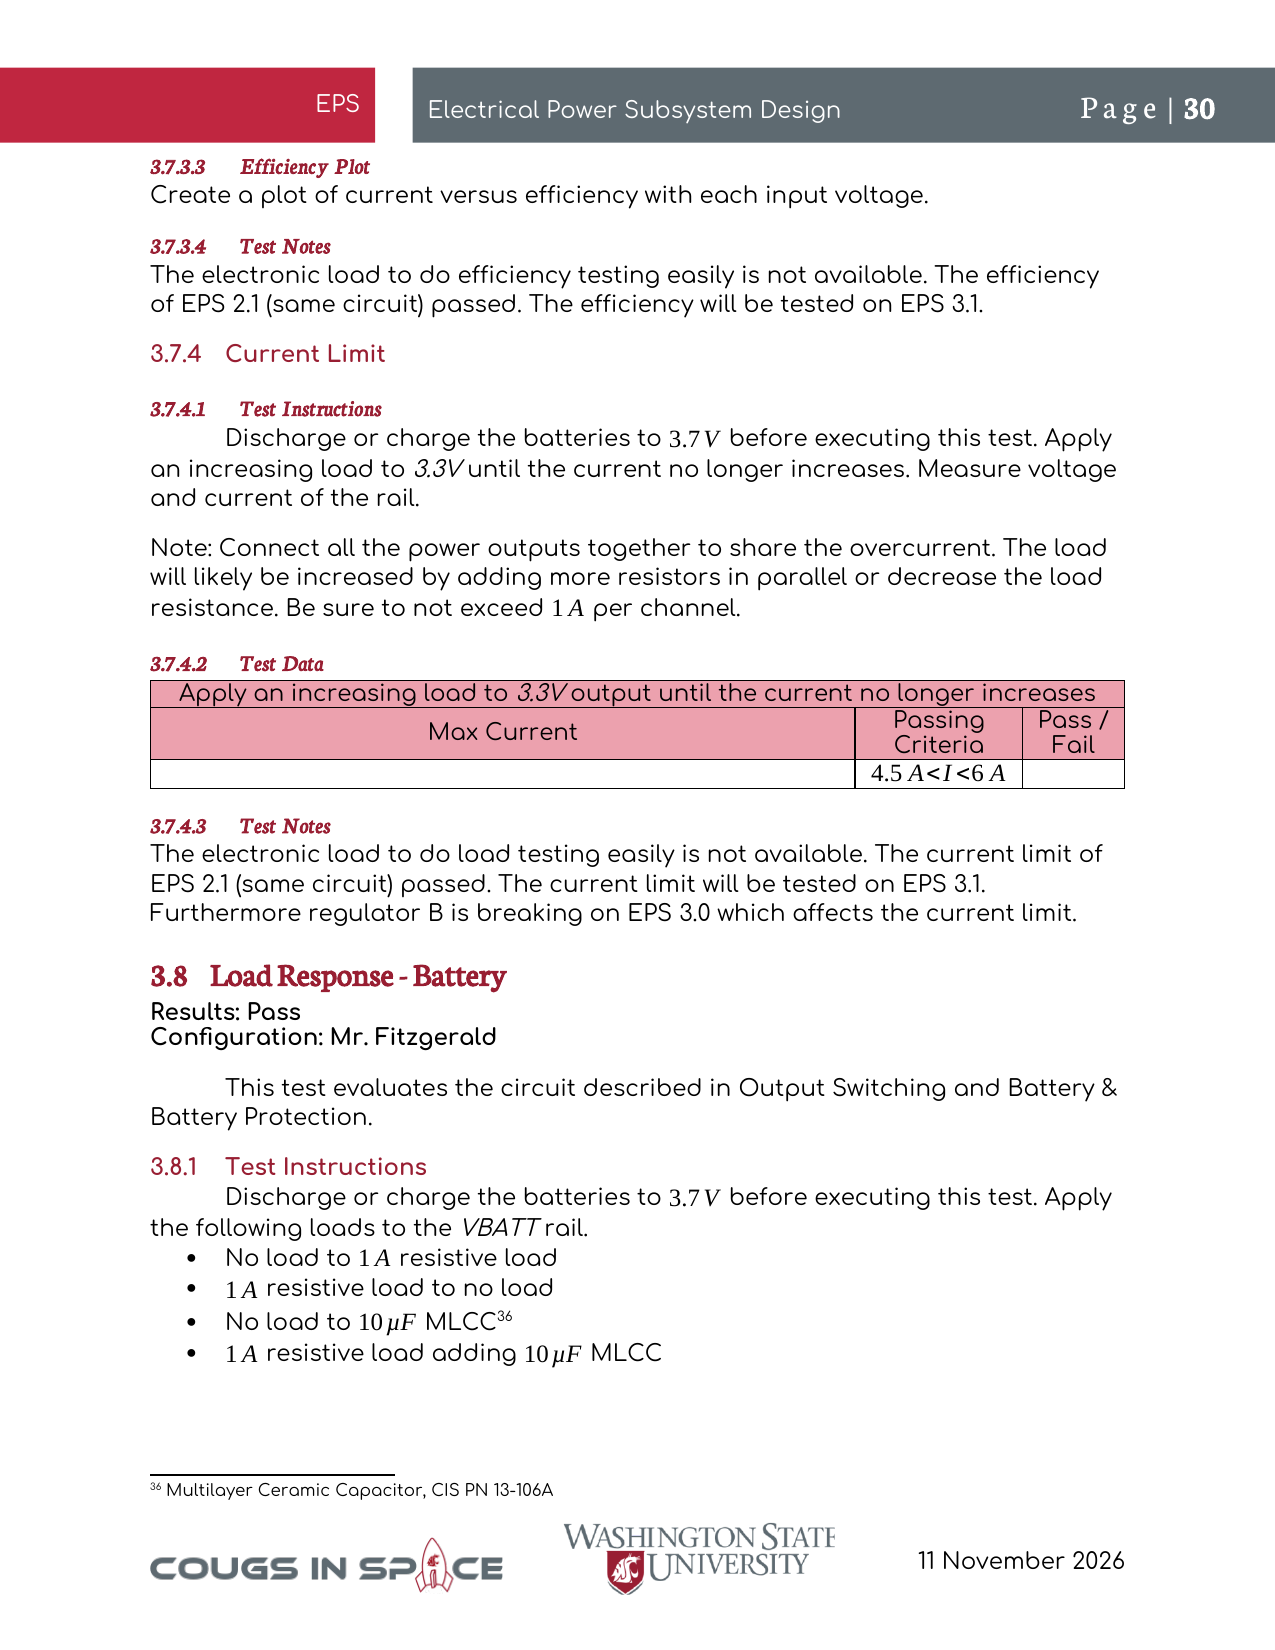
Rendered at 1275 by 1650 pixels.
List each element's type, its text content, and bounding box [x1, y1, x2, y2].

table_header Apply an increasing load to 3.3V output until the current no longer increases [151, 681, 1124, 707]
text This test evaluates the circuit described in Output Switching and Battery & Battery Protection. [150, 1076, 1125, 1131]
list resistive load to no load [187, 1276, 1125, 1305]
text Results: Pass [150, 1000, 1125, 1025]
text The electronic load to do load testing easily is not available. The current limit of EPS 2.1 (same circuit) passed. The current limit will be tested on EPS 3.1. Furthermore regulator B is breaking on EPS 3.0 which affects the current limit. [150, 843, 1125, 927]
text The electronic load to do efficiency testing easily is not available. The efficiency of EPS 2.1 (same circuit) passed. The efficiency will be tested on EPS 3.1. [150, 263, 1125, 318]
list No load to MLCC [187, 1309, 1125, 1336]
text Discharge or charge the batteries to before executing this test. Apply an increasing load to 3.3V until the current no longer increases. Measure voltage and current of the rail. [150, 426, 1125, 512]
picture [562, 1522, 835, 1594]
table_cell [856, 760, 1022, 787]
subtitle Test Instructions [150, 1155, 1125, 1181]
table_cell [1023, 760, 1124, 787]
subtitle Test Instructions [150, 392, 1125, 421]
subtitle Efficiency Plot [150, 150, 1125, 179]
text Discharge or charge the batteries to before executing this test. Apply the following loads to the VBATT rail. [150, 1184, 1125, 1241]
table_cell Max Current [151, 708, 854, 759]
subtitle Load Response - Battery [150, 951, 1125, 993]
text Note: Connect all the power outputs together to share the overcurrent. The load will likely be increased by adding more resistors in parallel or decrease the load resistance. Be sure to not exceed per channel. [150, 536, 1125, 622]
subtitle Test Notes [150, 809, 1125, 838]
table_cell [151, 760, 854, 787]
subtitle Test Data [150, 647, 1125, 676]
table_cell Pass / Fail [1023, 708, 1124, 759]
list resistive load adding MLCC [187, 1340, 1125, 1369]
text Configuration: Mr. Fitzgerald [150, 1025, 1125, 1051]
picture [150, 1537, 503, 1594]
subtitle Test Notes [150, 229, 1125, 258]
subtitle Current Limit [150, 342, 1125, 368]
text Create a plot of current versus efficiency with each input voltage. [150, 183, 1125, 209]
table_cell Passing Criteria [856, 708, 1022, 759]
list No load to resistive load [187, 1245, 1125, 1273]
